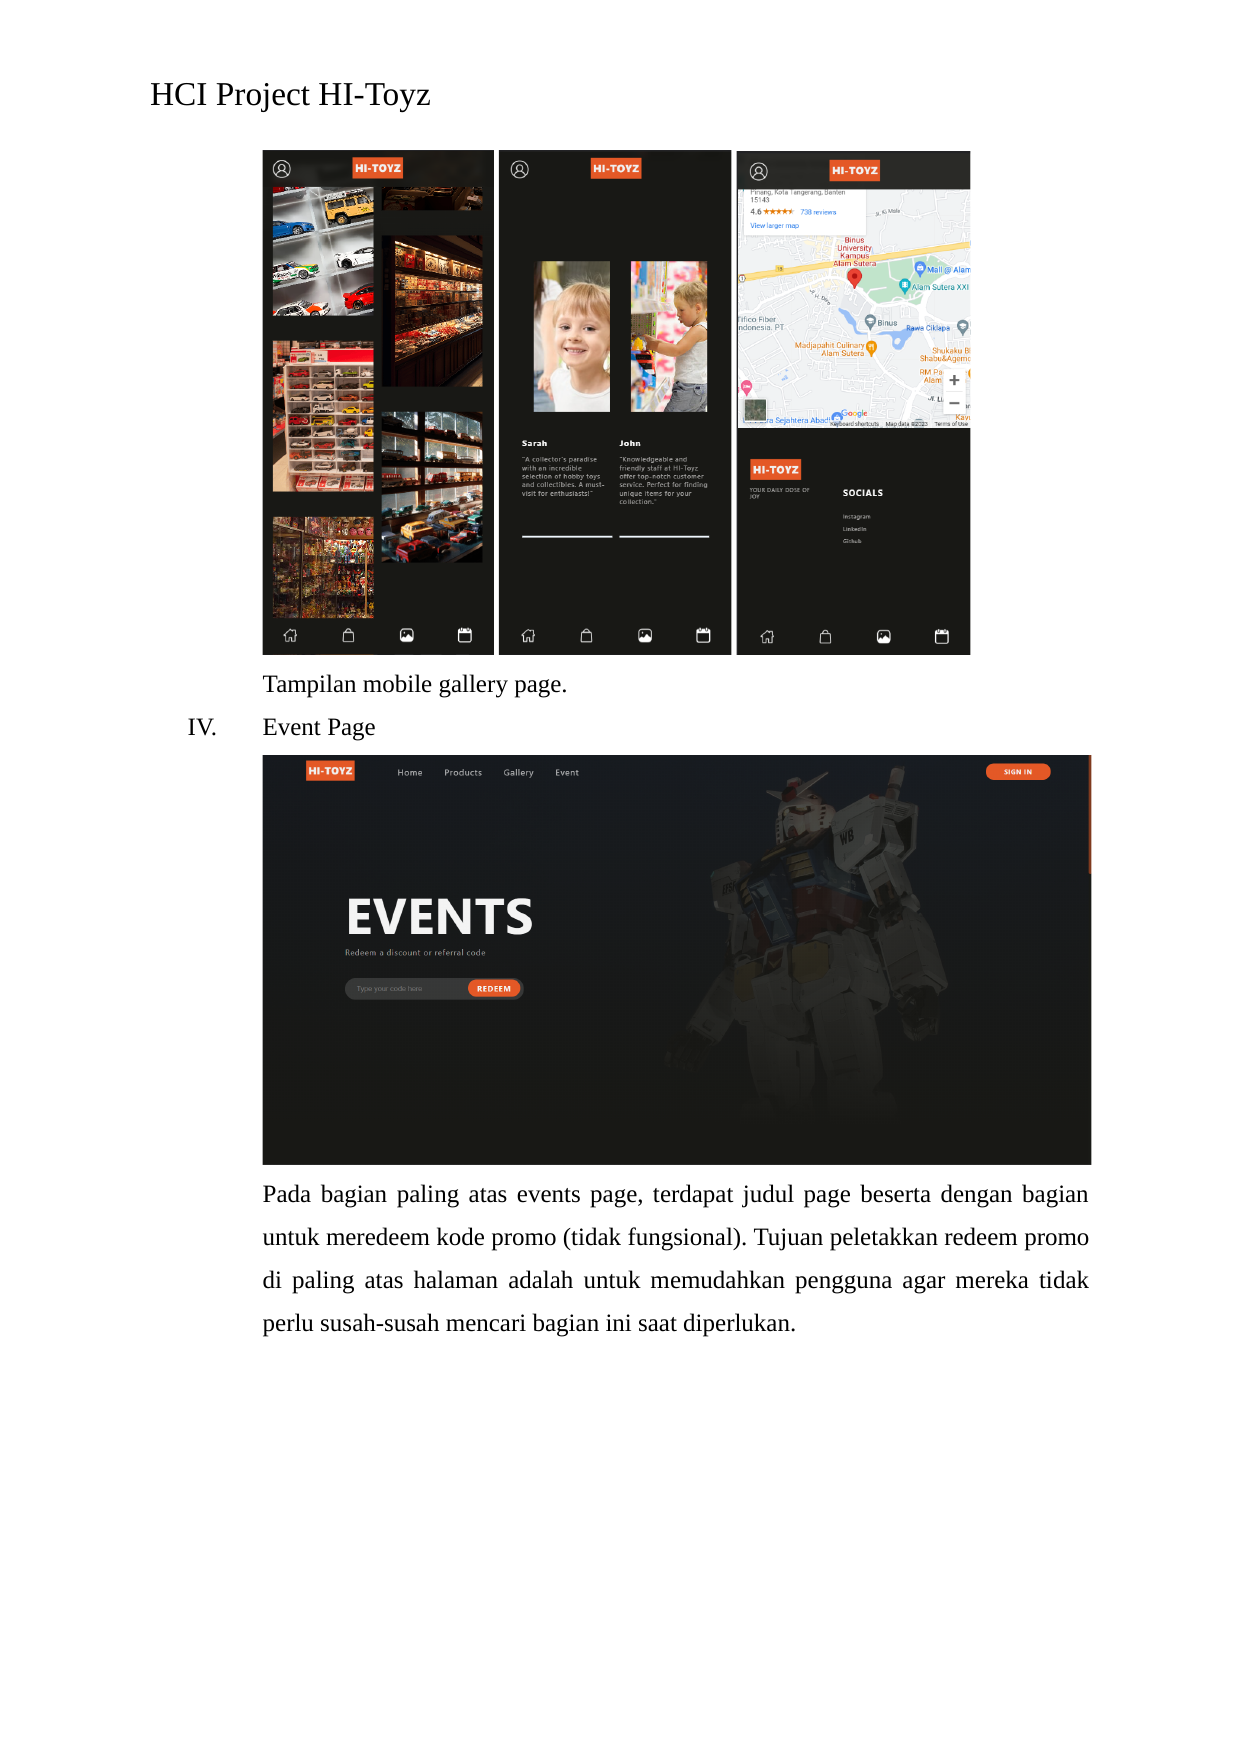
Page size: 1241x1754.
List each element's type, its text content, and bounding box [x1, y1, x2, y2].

list Pada bagian paling atas events page, terdapat judul page beserta dengan bagian untuk meredeem kode promo (tidak fungsional). Tujuan peletakkan redeem promo di paling atas halaman adalah untuk memudahkan pengguna agar mereka tidak perlu susah-susah mencari bagian ini saat diperlukan. [262, 1179, 1090, 1337]
picture [262, 150, 494, 655]
list Tampilan mobile gallery page. [262, 669, 1090, 698]
picture [262, 755, 1092, 1165]
list Event Page [187, 712, 1090, 741]
picture [498, 150, 732, 655]
picture [736, 151, 971, 655]
